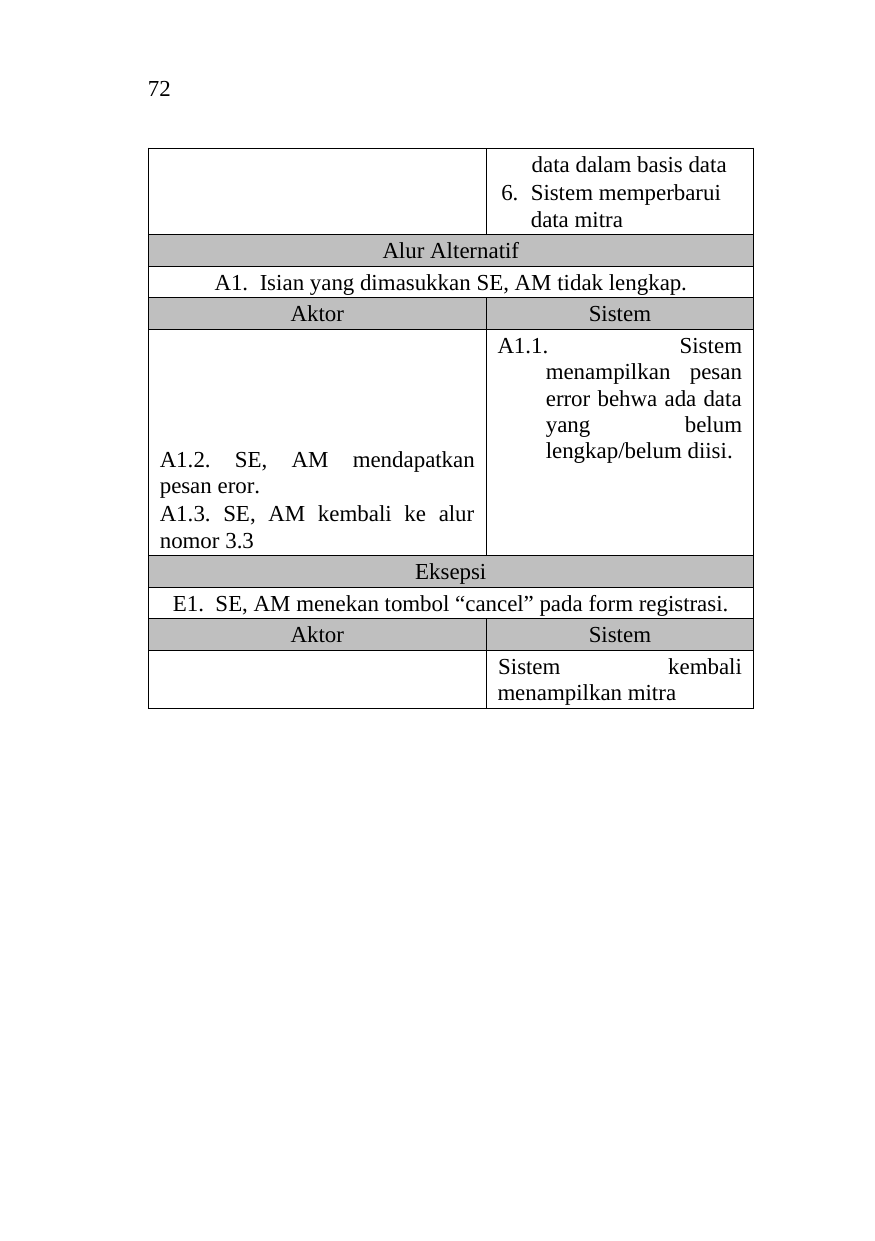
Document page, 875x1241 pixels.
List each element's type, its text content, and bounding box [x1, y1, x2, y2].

table_cell A1. Isian yang dimasukkan SE, AM tidak lengkap. [149, 267, 753, 297]
table_cell Aktor [149, 298, 486, 329]
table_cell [149, 149, 486, 234]
table_cell Sistem [487, 619, 753, 650]
table_cell A1.1. Sistem menampilkan pesan error behwa ada data yang belum lengkap/belum diisi. [487, 330, 753, 555]
table_cell Aktor [149, 619, 486, 650]
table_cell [487, 149, 753, 234]
table_cell Eksepsi [149, 556, 753, 587]
table_cell [149, 651, 486, 708]
table_cell Sistem kembali menampilkan mitra [487, 651, 753, 708]
table_cell Sistem [487, 298, 753, 329]
table_cell E1. SE, AM menekan tombol “cancel” pada form registrasi. [149, 588, 753, 618]
table_cell Alur Alternatif [149, 235, 753, 266]
table_cell A1.2. SE, AM mendapatkan pesan eror. A1.3. SE, AM kembali ke alur nomor 3.3 [149, 330, 486, 555]
